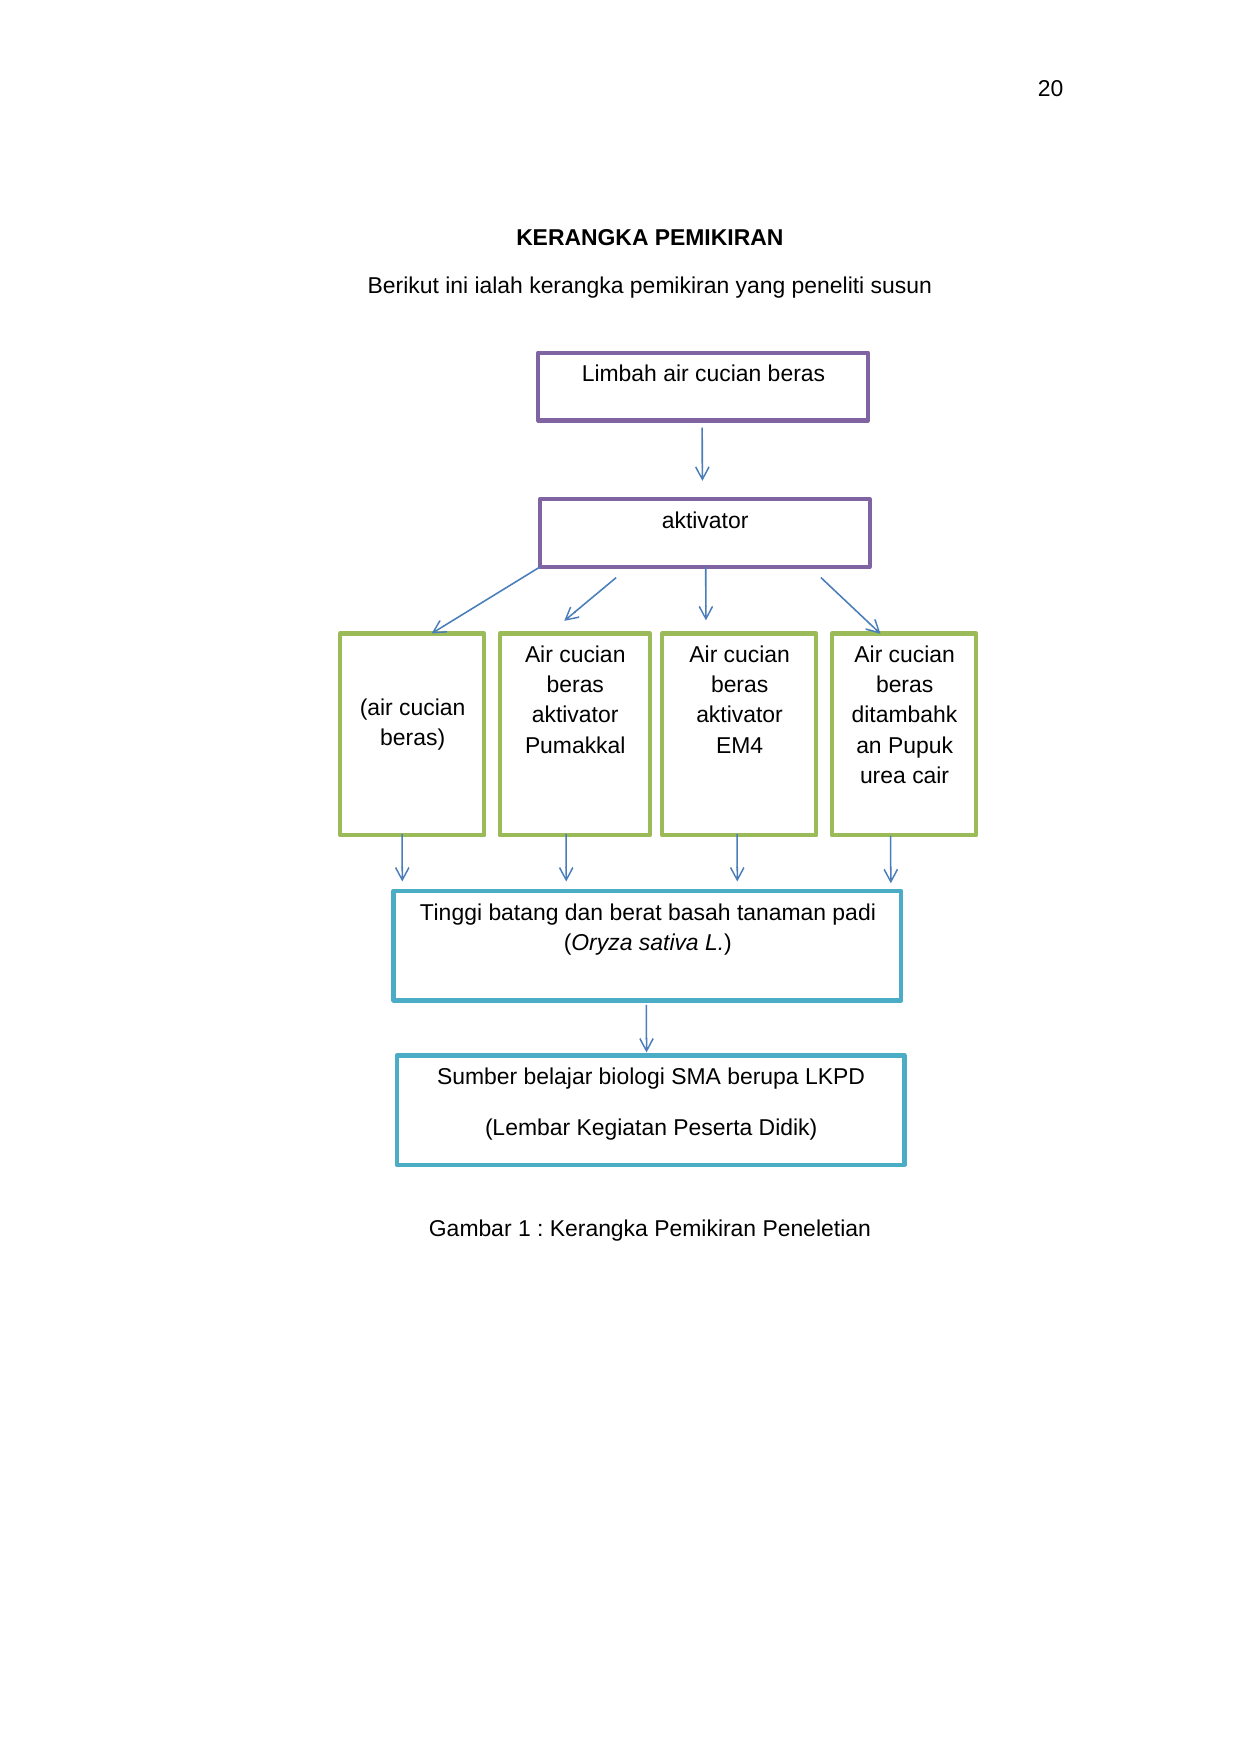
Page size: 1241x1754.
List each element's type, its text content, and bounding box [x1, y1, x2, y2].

text Berikut ini ialah kerangka pemikiran yang peneliti susun [236, 272, 1063, 298]
text Gambar 1 : Kerangka Pemikiran Peneletian [236, 1215, 1063, 1242]
text KERANGKA PEMIKIRAN [236, 224, 1063, 251]
